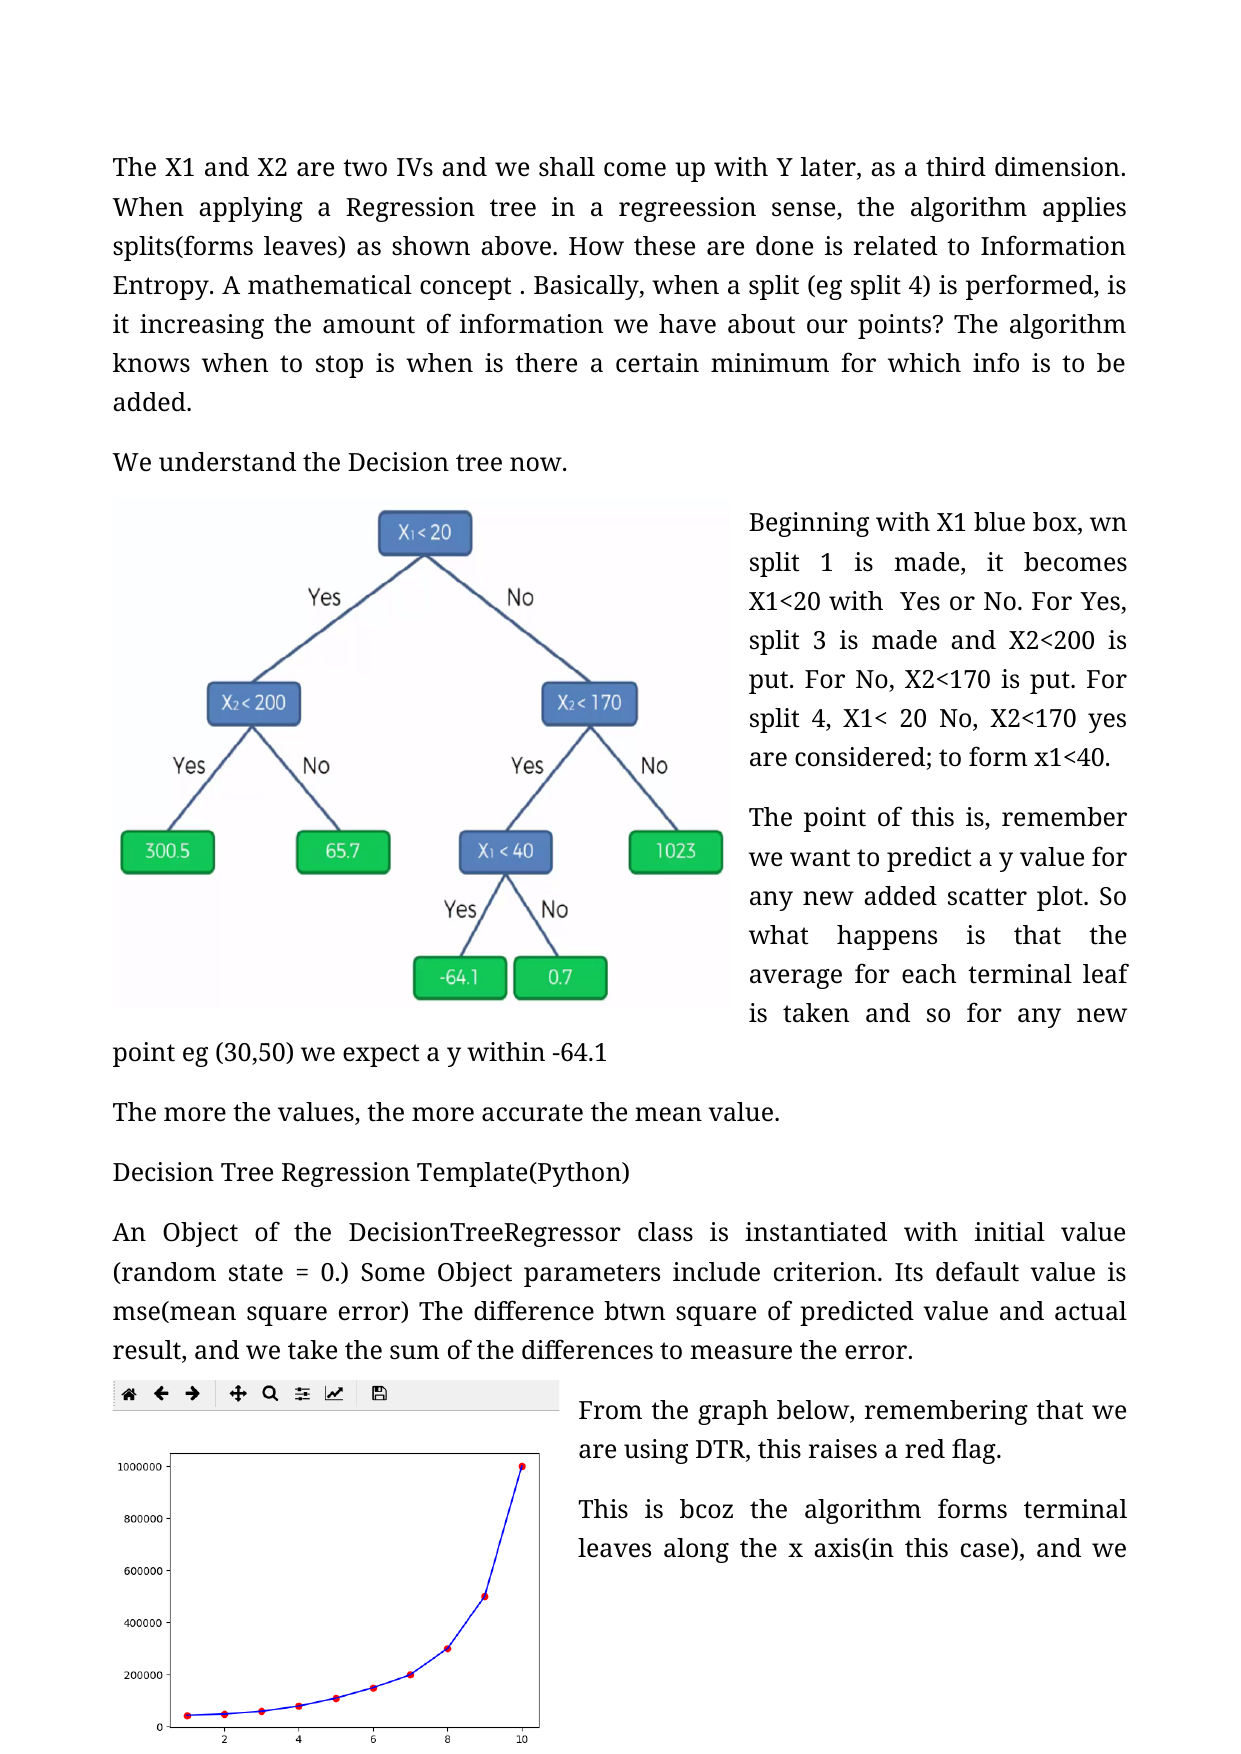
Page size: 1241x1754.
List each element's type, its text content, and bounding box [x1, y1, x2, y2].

text The X1 and X2 are two IVs and we shall come up with Y later, as a third dimension. When applying a Regression tree in a regreession sense, the algorithm applies splits(forms leaves) as shown above. How these are done is related to Information Entropy. A mathematical concept . Basically, when a split (eg split 4) is performed, is it increasing the amount of information we have about our points? The algorithm knows when to stop is when is there a certain minimum for which info is to be added. [112, 150, 1128, 419]
text We understand the Decision tree now. [112, 445, 1128, 479]
text The more the values, the more accurate the mean value. [112, 1095, 1128, 1129]
text The point of this is, remember we want to predict a y value for any new added scatter plot. So what happens is that the average for each terminal leaf is taken and so for any new point eg (30,50) we expect a y within -64.1 [112, 800, 1128, 1069]
picture [112, 1380, 560, 1754]
text Decision Tree Regression Template(Python) [112, 1155, 1128, 1189]
text An Object of the DecisionTreeRegressor class is instantiated with initial value (random state = 0.) Some Object parameters include criterion. Its default value is mse(mean square error) The difference btwn square of predicted value and actual result, and we take the sum of the differences to measure the error. [112, 1215, 1128, 1367]
picture [112, 498, 730, 1008]
text Beginning with X1 blue box, wn split 1 is made, it becomes X1<20 with Yes or No. For Yes, split 3 is made and X2<200 is put. For No, X2<170 is put. For split 4, X1< 20 No, X2<170 yes are considered; to form x1<40. [730, 505, 1128, 774]
text From the graph below, remembering that we are using DTR, this raises a red flag. [560, 1392, 1128, 1466]
